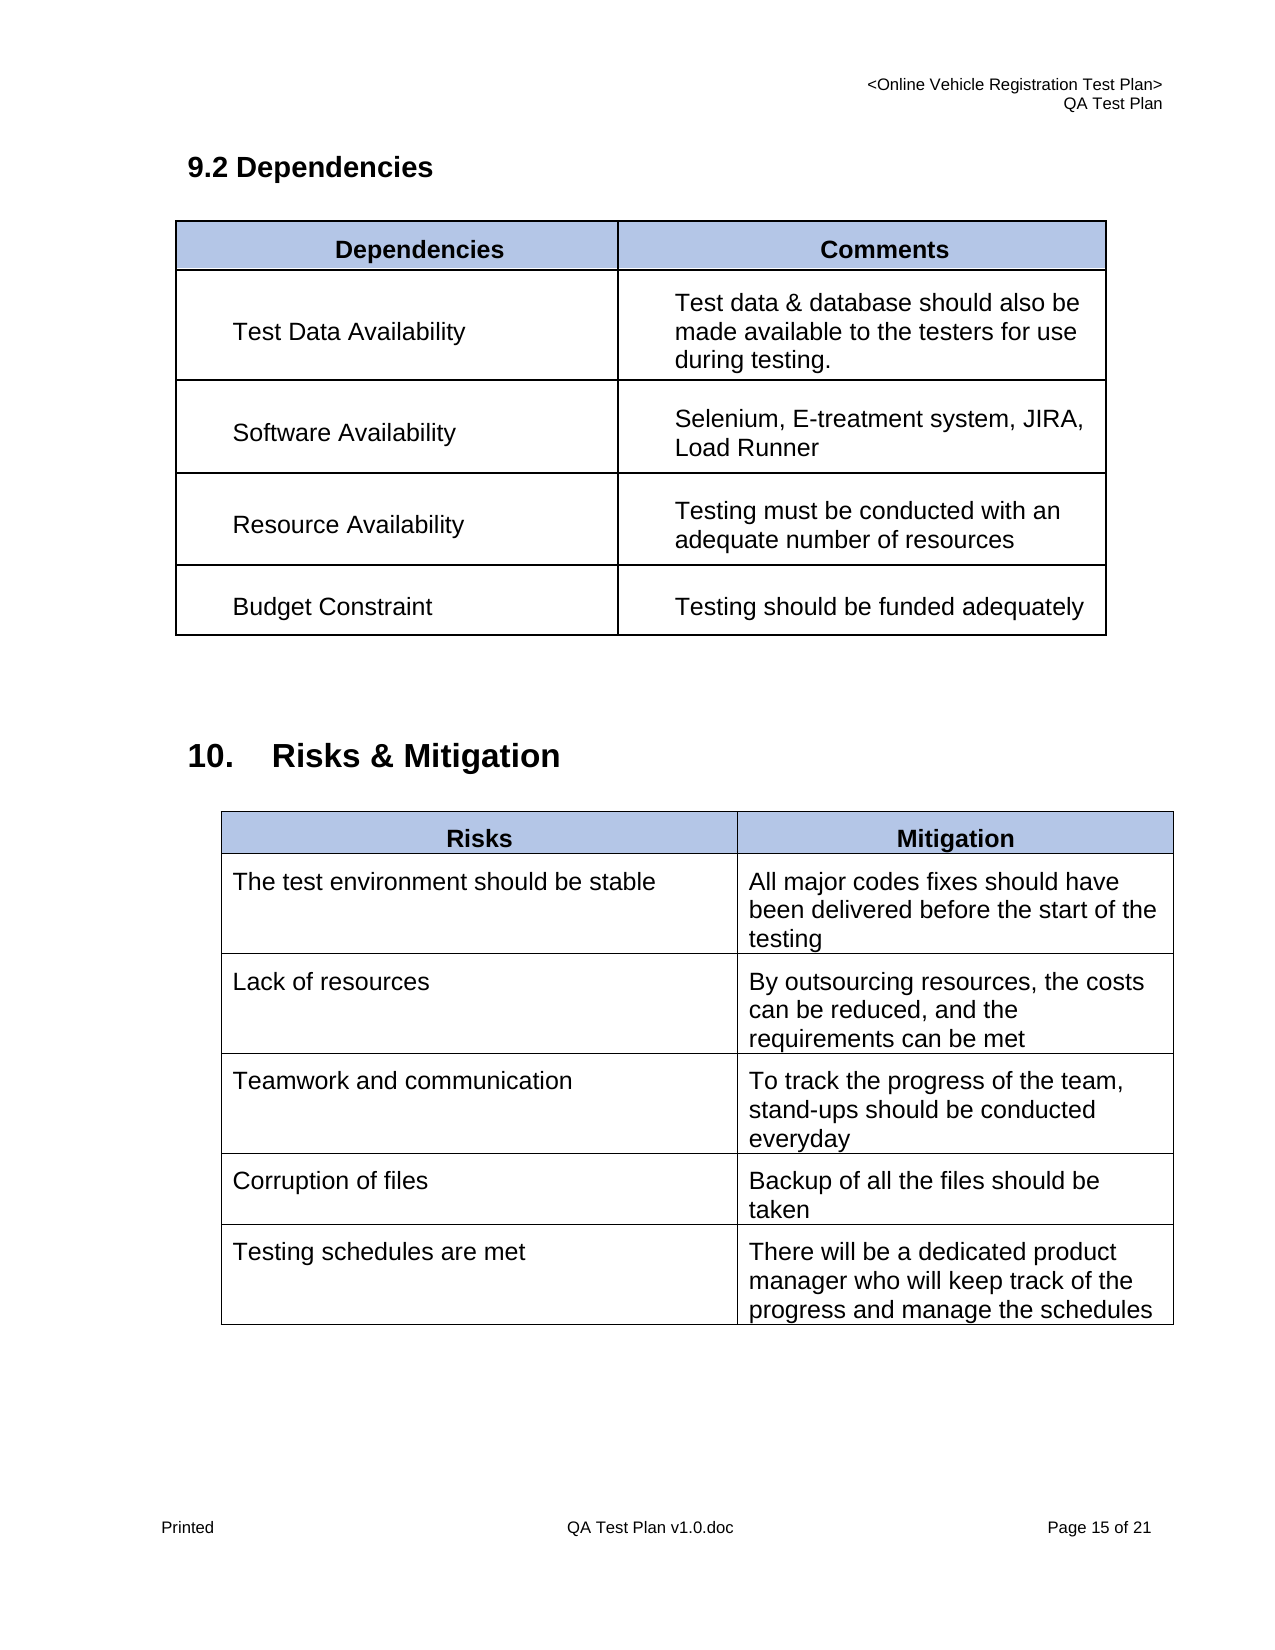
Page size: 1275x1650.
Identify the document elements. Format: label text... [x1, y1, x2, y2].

table_cell Testing schedules are met [222, 1225, 737, 1323]
table_cell Test Data Availability [177, 271, 617, 379]
table_cell All major codes fixes should have been delivered before the start of the testing [738, 854, 1173, 953]
table_cell Resource Availability [177, 474, 617, 564]
table_header Dependencies [177, 222, 617, 268]
table_header Comments [619, 222, 1105, 268]
subtitle 9.2 Dependencies [187, 150, 1162, 183]
table_cell There will be a dedicated product manager who will keep track of the progress and manage the schedules [738, 1225, 1173, 1323]
table_cell Lack of resources [222, 954, 737, 1053]
table_header Risks [222, 812, 737, 853]
table_cell Testing must be conducted with an adequate number of resources [619, 474, 1105, 564]
table_cell Selenium, E-treatment system, JIRA, Load Runner [619, 381, 1105, 472]
table_cell Software Availability [177, 381, 617, 472]
table_cell To track the progress of the team, stand-ups should be conducted everyday [738, 1054, 1173, 1153]
table_cell By outsourcing resources, the costs can be reduced, and the requirements can be met [738, 954, 1173, 1053]
table_cell Test data & database should also be made available to the testers for use during testing. [619, 271, 1105, 379]
table_header Mitigation [738, 812, 1173, 853]
table_cell The test environment should be stable [222, 854, 737, 953]
subtitle Risks & Mitigation [187, 736, 1162, 774]
table_cell Testing should be funded adequately [619, 566, 1105, 634]
table_cell Backup of all the files should be taken [738, 1154, 1173, 1224]
table_cell Teamwork and communication [222, 1054, 737, 1153]
table_cell Corruption of files [222, 1154, 737, 1224]
table_cell Budget Constraint [177, 566, 617, 634]
